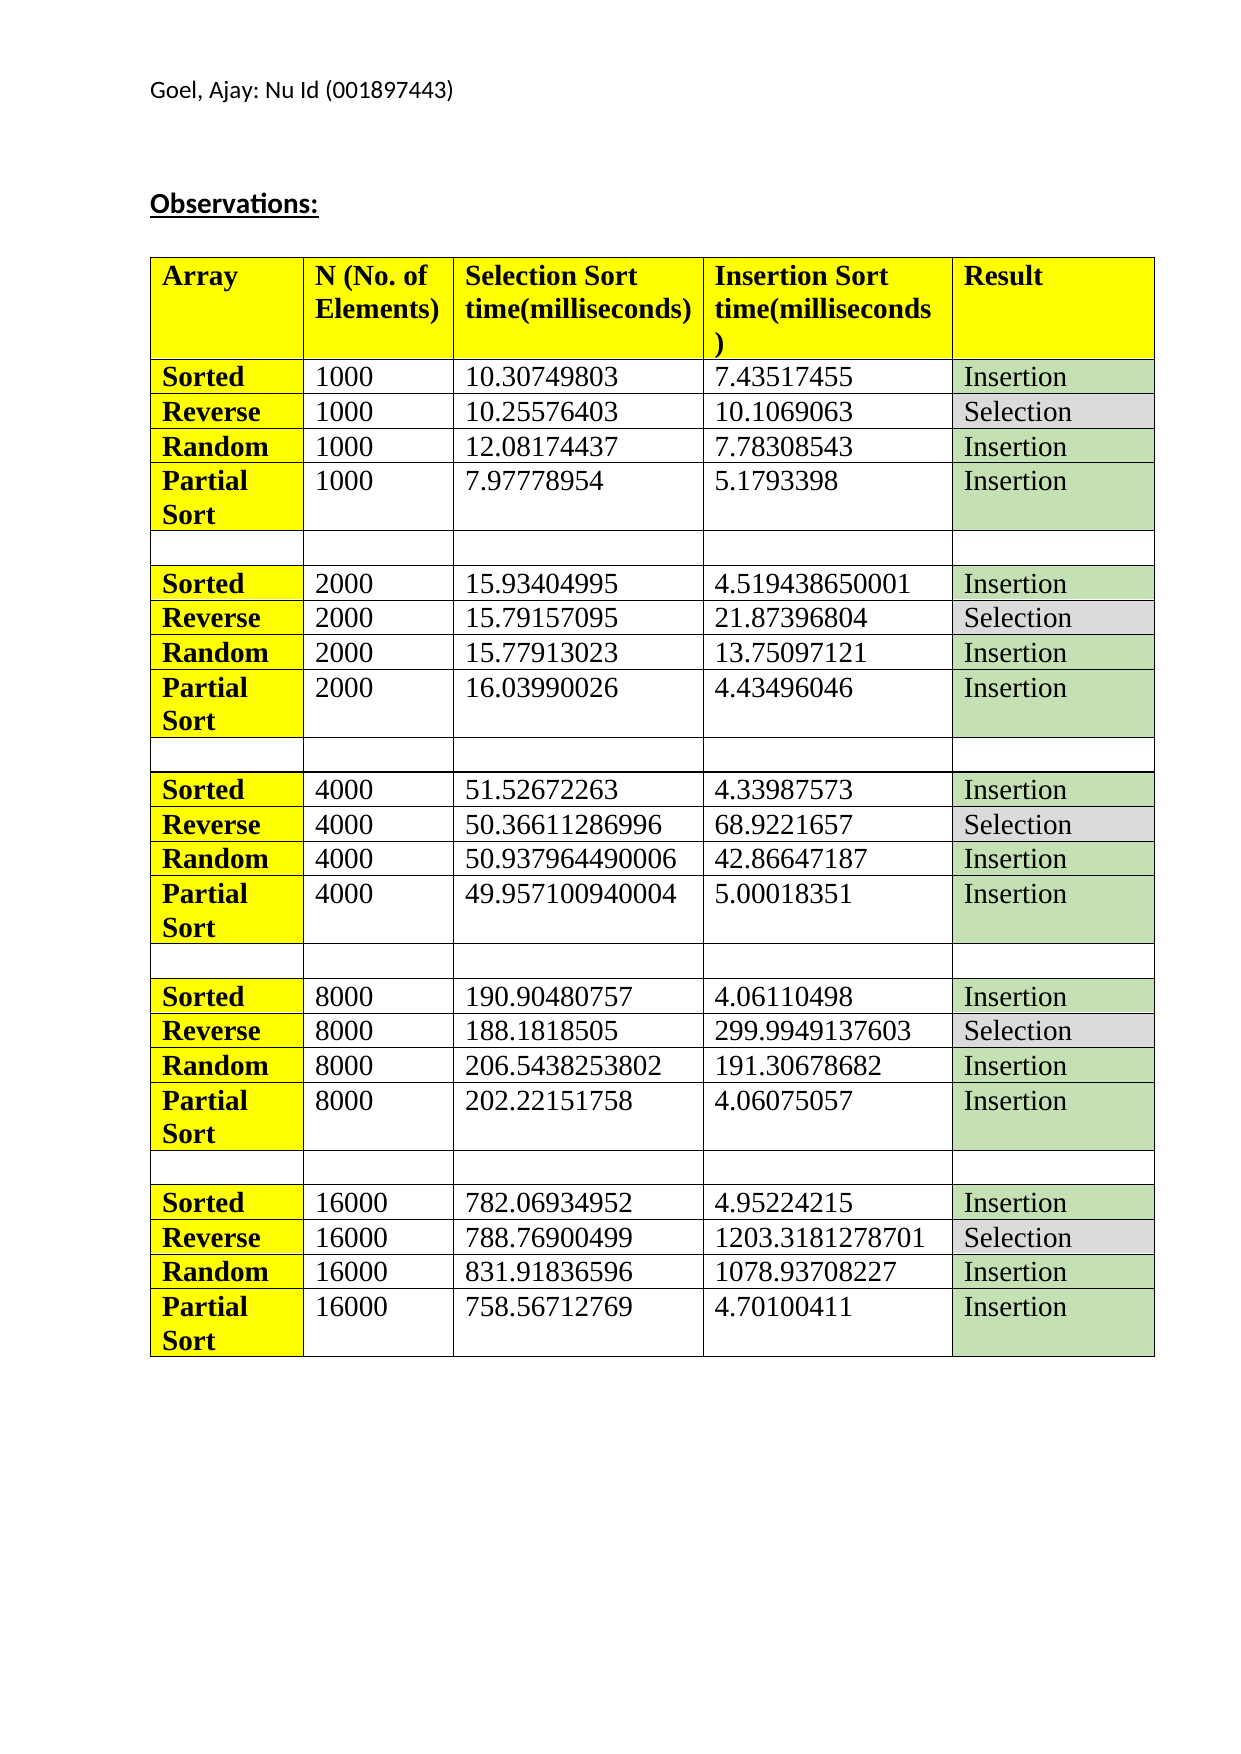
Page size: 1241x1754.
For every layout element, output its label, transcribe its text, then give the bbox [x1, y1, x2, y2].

table_cell Reverse [151, 601, 303, 634]
table_cell 16000 [304, 1220, 453, 1253]
table_cell Selection [953, 394, 1154, 428]
table_cell Partial Sort [151, 1289, 303, 1356]
table_cell Partial Sort [151, 463, 303, 530]
table_cell 1000 [304, 429, 453, 462]
table_cell 206.5438253802 [454, 1048, 703, 1082]
table_cell 51.52672263 [454, 773, 703, 806]
table_cell 1000 [304, 360, 453, 393]
table_cell Insertion [953, 876, 1154, 943]
table_cell Insertion [953, 979, 1154, 1012]
table_cell 191.30678682 [704, 1048, 952, 1082]
table_cell 16000 [304, 1289, 453, 1356]
table_header Array [151, 258, 303, 358]
table_cell Partial Sort [151, 670, 303, 737]
table_cell Insertion [953, 842, 1154, 875]
table_cell 4.519438650001 [704, 566, 952, 599]
table_cell [953, 531, 1154, 565]
table_cell 16000 [304, 1255, 453, 1288]
table_cell Selection [953, 1014, 1154, 1047]
table_cell 7.97778954 [454, 463, 703, 530]
table_cell 4.70100411 [704, 1289, 952, 1356]
table_cell Insertion [953, 360, 1154, 393]
table_cell Sorted [151, 979, 303, 1012]
table_header Insertion Sort time(milliseconds) [704, 258, 952, 358]
table_cell 7.43517455 [704, 360, 952, 393]
table_cell 5.00018351 [704, 876, 952, 943]
table_cell 1078.93708227 [704, 1255, 952, 1288]
table_cell 10.25576403 [454, 394, 703, 428]
table_cell Random [151, 429, 303, 462]
table_cell Sorted [151, 773, 303, 806]
table_cell 4.06075057 [704, 1083, 952, 1150]
table_cell Insertion [953, 773, 1154, 806]
table_cell [304, 531, 453, 565]
table_cell Insertion [953, 429, 1154, 462]
table_cell 15.77913023 [454, 635, 703, 669]
table_header Selection Sort time(milliseconds) [454, 258, 703, 358]
table_cell Insertion [953, 566, 1154, 599]
table_cell 1000 [304, 394, 453, 428]
table_cell 15.93404995 [454, 566, 703, 599]
table_cell 4.95224215 [704, 1185, 952, 1219]
table_cell Random [151, 1048, 303, 1082]
table_cell 50.36611286996 [454, 807, 703, 841]
table_cell [454, 1151, 703, 1184]
table_cell 12.08174437 [454, 429, 703, 462]
table_cell Reverse [151, 1014, 303, 1047]
table_cell 8000 [304, 1014, 453, 1047]
table_cell 758.56712769 [454, 1289, 703, 1356]
table_cell [151, 531, 303, 565]
table_cell Reverse [151, 1220, 303, 1253]
table_cell 1203.3181278701 [704, 1220, 952, 1253]
table_cell Partial Sort [151, 1083, 303, 1150]
table_header Result [953, 258, 1154, 358]
table_cell Random [151, 635, 303, 669]
table_cell 4.33987573 [704, 773, 952, 806]
table_cell 1000 [304, 463, 453, 530]
table_header N (No. of Elements) [304, 258, 453, 358]
table_cell 10.30749803 [454, 360, 703, 393]
table_cell Reverse [151, 394, 303, 428]
table_cell Insertion [953, 670, 1154, 737]
table_cell [953, 944, 1154, 978]
table_cell Partial Sort [151, 876, 303, 943]
table_cell 2000 [304, 635, 453, 669]
table_cell [704, 531, 952, 565]
table_cell 202.22151758 [454, 1083, 703, 1150]
table_cell [454, 944, 703, 978]
table_cell Insertion [953, 1048, 1154, 1082]
table_cell [151, 1151, 303, 1184]
table_cell Selection [953, 1220, 1154, 1253]
table_cell Insertion [953, 635, 1154, 669]
table_cell Sorted [151, 1185, 303, 1219]
table_cell 4000 [304, 773, 453, 806]
table_cell [953, 738, 1154, 771]
table_cell 4000 [304, 876, 453, 943]
table_cell [151, 944, 303, 978]
table_cell 4000 [304, 842, 453, 875]
table_cell [454, 738, 703, 771]
table_cell 49.957100940004 [454, 876, 703, 943]
table_cell 8000 [304, 979, 453, 1012]
table_cell Random [151, 842, 303, 875]
table_cell 788.76900499 [454, 1220, 703, 1253]
table_cell 21.87396804 [704, 601, 952, 634]
table_cell [704, 1151, 952, 1184]
table_cell 68.9221657 [704, 807, 952, 841]
table_cell 190.90480757 [454, 979, 703, 1012]
table_cell [454, 531, 703, 565]
table_cell [704, 738, 952, 771]
table_cell Selection [953, 807, 1154, 841]
table_cell 16.03990026 [454, 670, 703, 737]
table_cell [304, 944, 453, 978]
table_cell 8000 [304, 1083, 453, 1150]
table_cell Insertion [953, 1255, 1154, 1288]
table_cell 2000 [304, 670, 453, 737]
table_cell Random [151, 1255, 303, 1288]
table_cell 782.06934952 [454, 1185, 703, 1219]
table_cell Insertion [953, 463, 1154, 530]
table_cell Insertion [953, 1289, 1154, 1356]
table_cell 7.78308543 [704, 429, 952, 462]
table_cell 4.06110498 [704, 979, 952, 1012]
table_cell 8000 [304, 1048, 453, 1082]
text Observations: [150, 150, 1090, 221]
table_cell [304, 1151, 453, 1184]
table_cell [704, 944, 952, 978]
table_cell 188.1818505 [454, 1014, 703, 1047]
table_cell 2000 [304, 601, 453, 634]
table_cell [151, 738, 303, 771]
table_cell 10.1069063 [704, 394, 952, 428]
table_cell 2000 [304, 566, 453, 599]
table_cell 4.43496046 [704, 670, 952, 737]
table_cell Insertion [953, 1083, 1154, 1150]
table_cell [953, 1151, 1154, 1184]
table_cell 5.1793398 [704, 463, 952, 530]
table_cell 13.75097121 [704, 635, 952, 669]
table_cell Sorted [151, 566, 303, 599]
table_cell Selection [953, 601, 1154, 634]
table_cell 42.86647187 [704, 842, 952, 875]
table_cell 831.91836596 [454, 1255, 703, 1288]
table_cell Reverse [151, 807, 303, 841]
table_cell 16000 [304, 1185, 453, 1219]
table_cell Insertion [953, 1185, 1154, 1219]
table_cell [304, 738, 453, 771]
table_cell 4000 [304, 807, 453, 841]
table_cell 15.79157095 [454, 601, 703, 634]
table_cell Sorted [151, 360, 303, 393]
table_cell 299.9949137603 [704, 1014, 952, 1047]
table_cell 50.937964490006 [454, 842, 703, 875]
